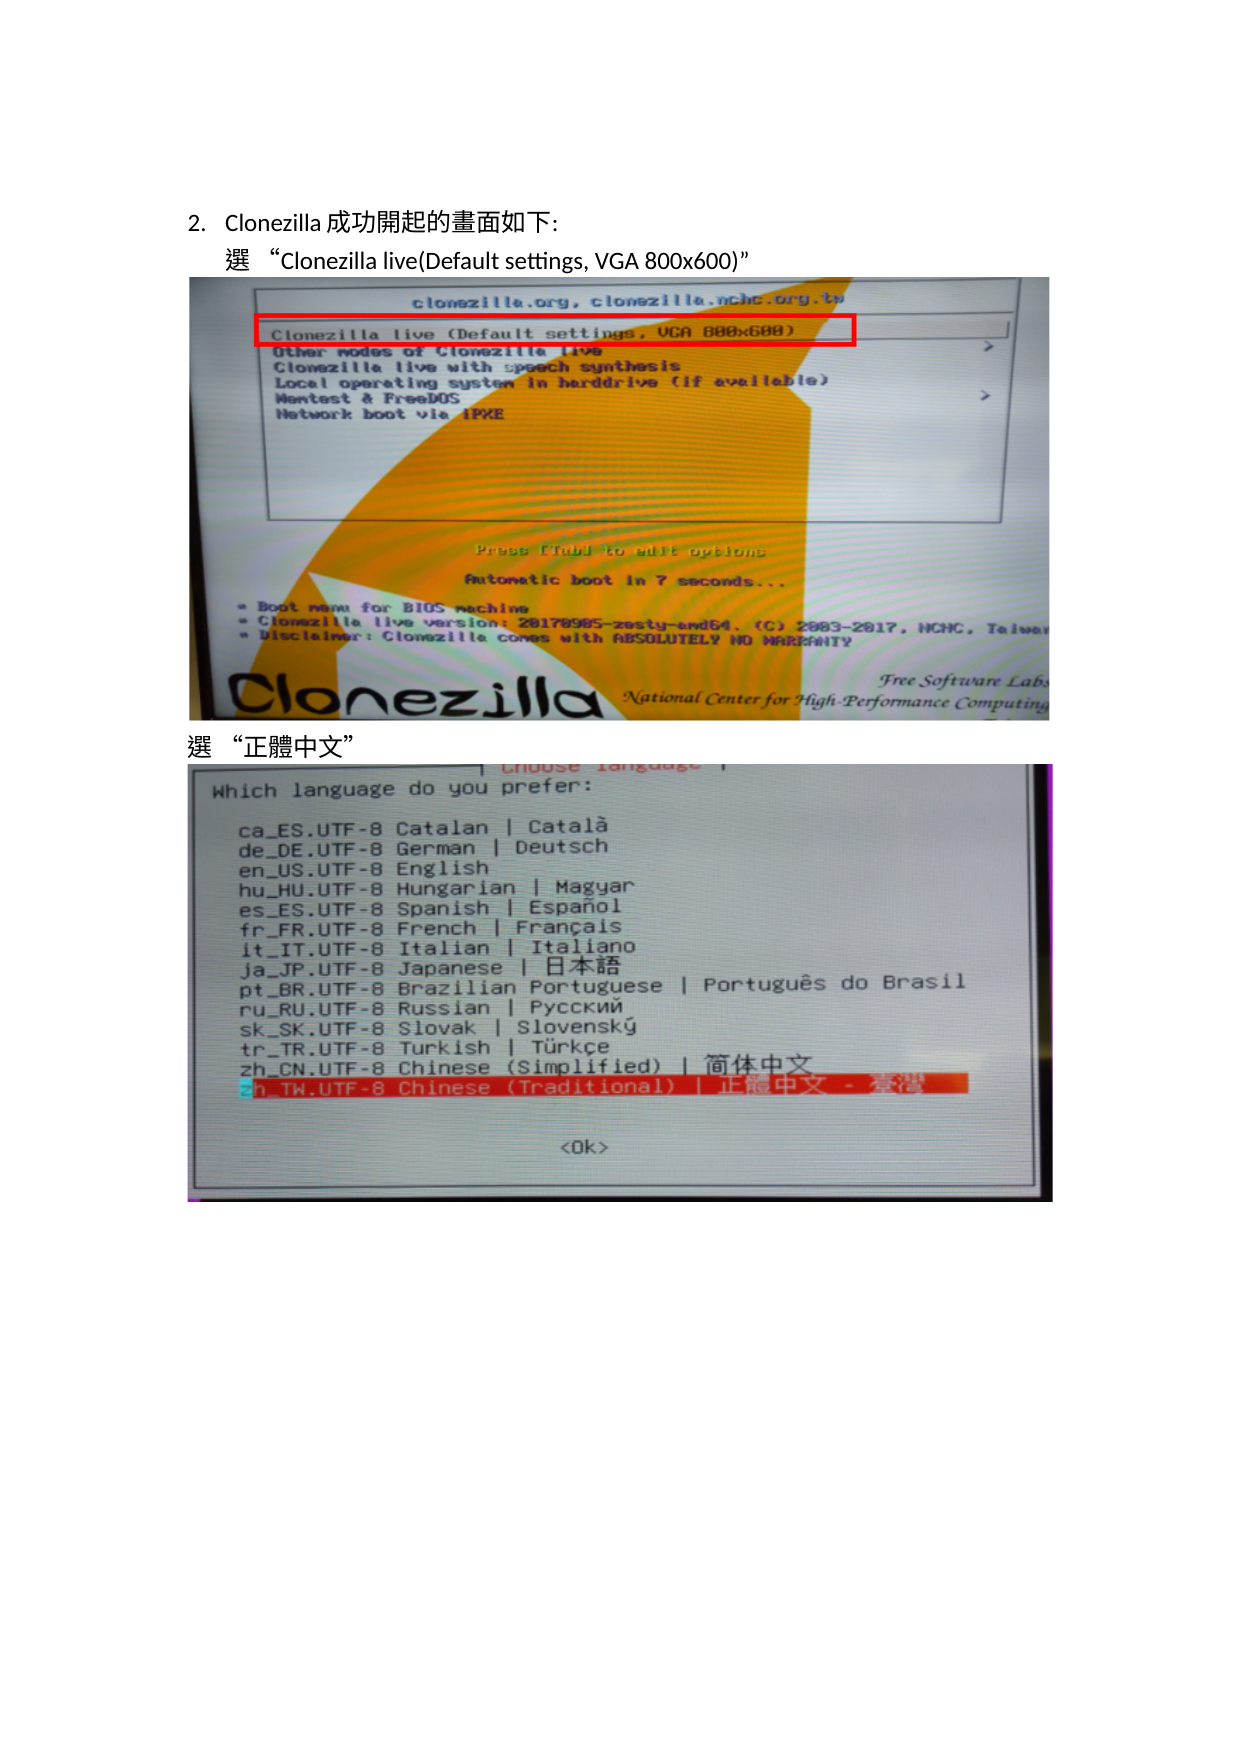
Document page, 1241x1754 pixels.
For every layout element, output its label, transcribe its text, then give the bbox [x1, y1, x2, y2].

list Clonezilla成功開起的畫面如下: [187, 202, 1053, 239]
picture [187, 277, 1053, 723]
picture [187, 764, 1053, 1202]
text 選 “正體中文” [187, 727, 1053, 764]
list 選 “Clonezilla live(Default settings, VGA 800x600)” [225, 239, 1053, 277]
